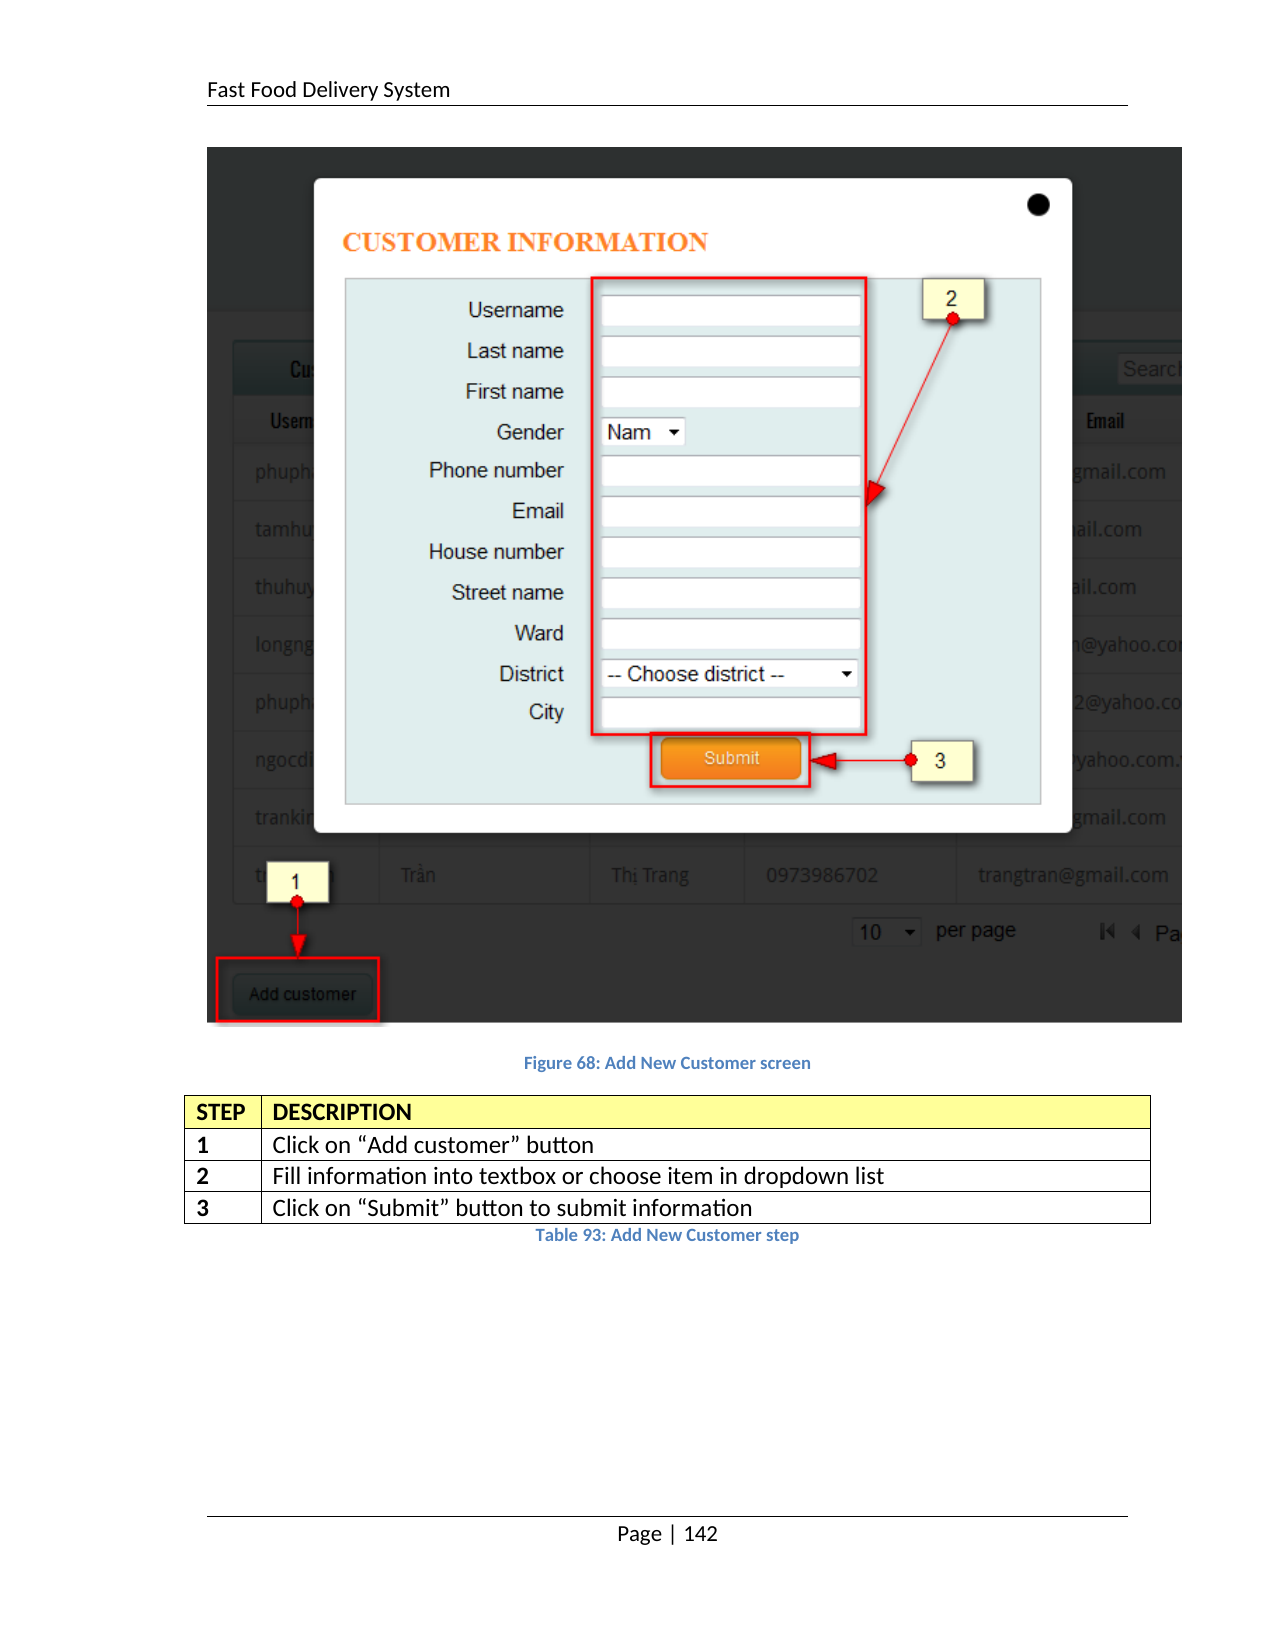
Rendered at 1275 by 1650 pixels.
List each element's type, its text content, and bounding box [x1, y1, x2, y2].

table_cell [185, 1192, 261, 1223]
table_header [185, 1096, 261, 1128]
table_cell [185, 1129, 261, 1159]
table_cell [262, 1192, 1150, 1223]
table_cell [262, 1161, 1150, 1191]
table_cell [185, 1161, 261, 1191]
picture [207, 147, 1182, 1027]
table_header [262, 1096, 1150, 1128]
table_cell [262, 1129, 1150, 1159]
